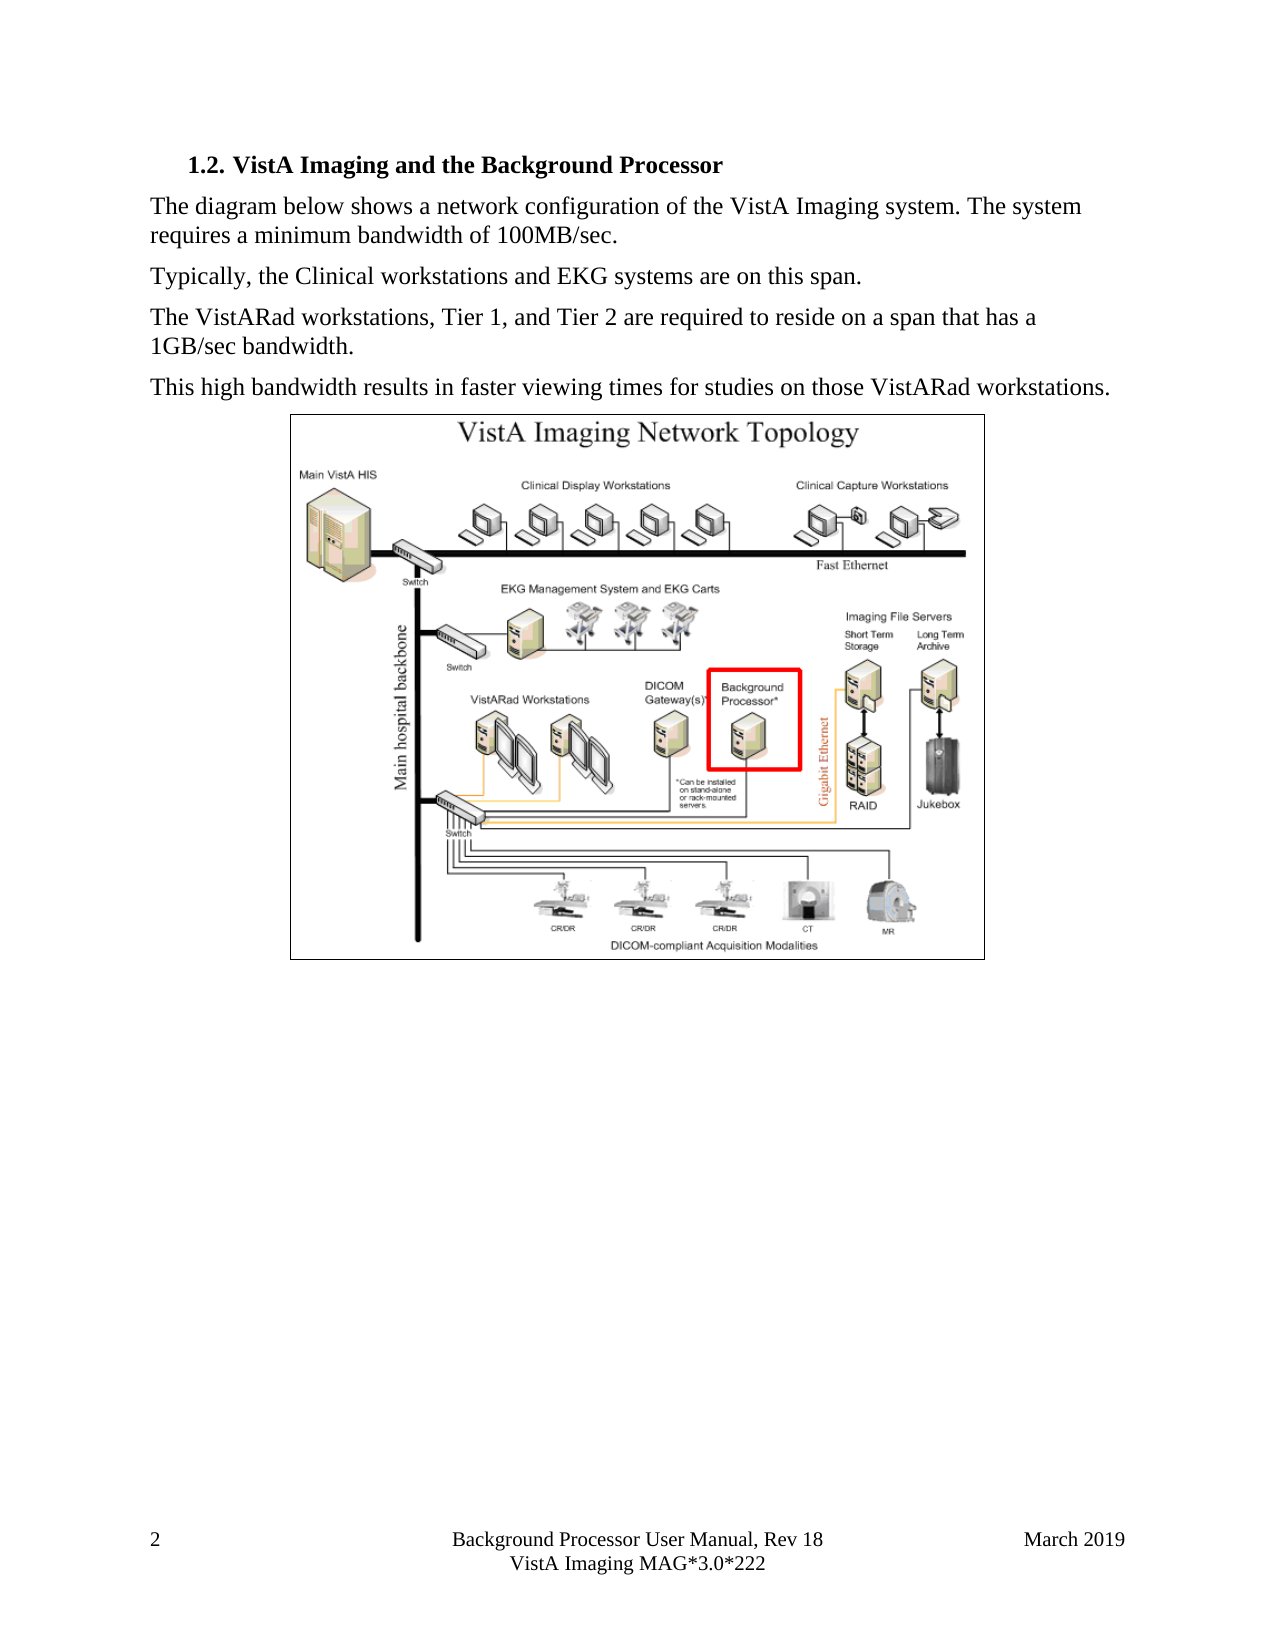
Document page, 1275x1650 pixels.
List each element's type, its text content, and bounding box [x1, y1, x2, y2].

text Typically, the Clinical workstations and EKG systems are on this span. [150, 261, 1125, 290]
text The VistARad workstations, Tier 1, and Tier 2 are required to reside on a span that has a 1GB/sec bandwidth. [150, 302, 1125, 360]
text This high bandwidth results in faster viewing times for studies on those VistARad workstations. [150, 372, 1125, 401]
subtitle VistA Imaging and the Background Processor [187, 150, 1125, 179]
text The diagram below shows a network configuration of the VistA Imaging system. The system requires a minimum bandwidth of 100MB/sec. [150, 191, 1125, 249]
